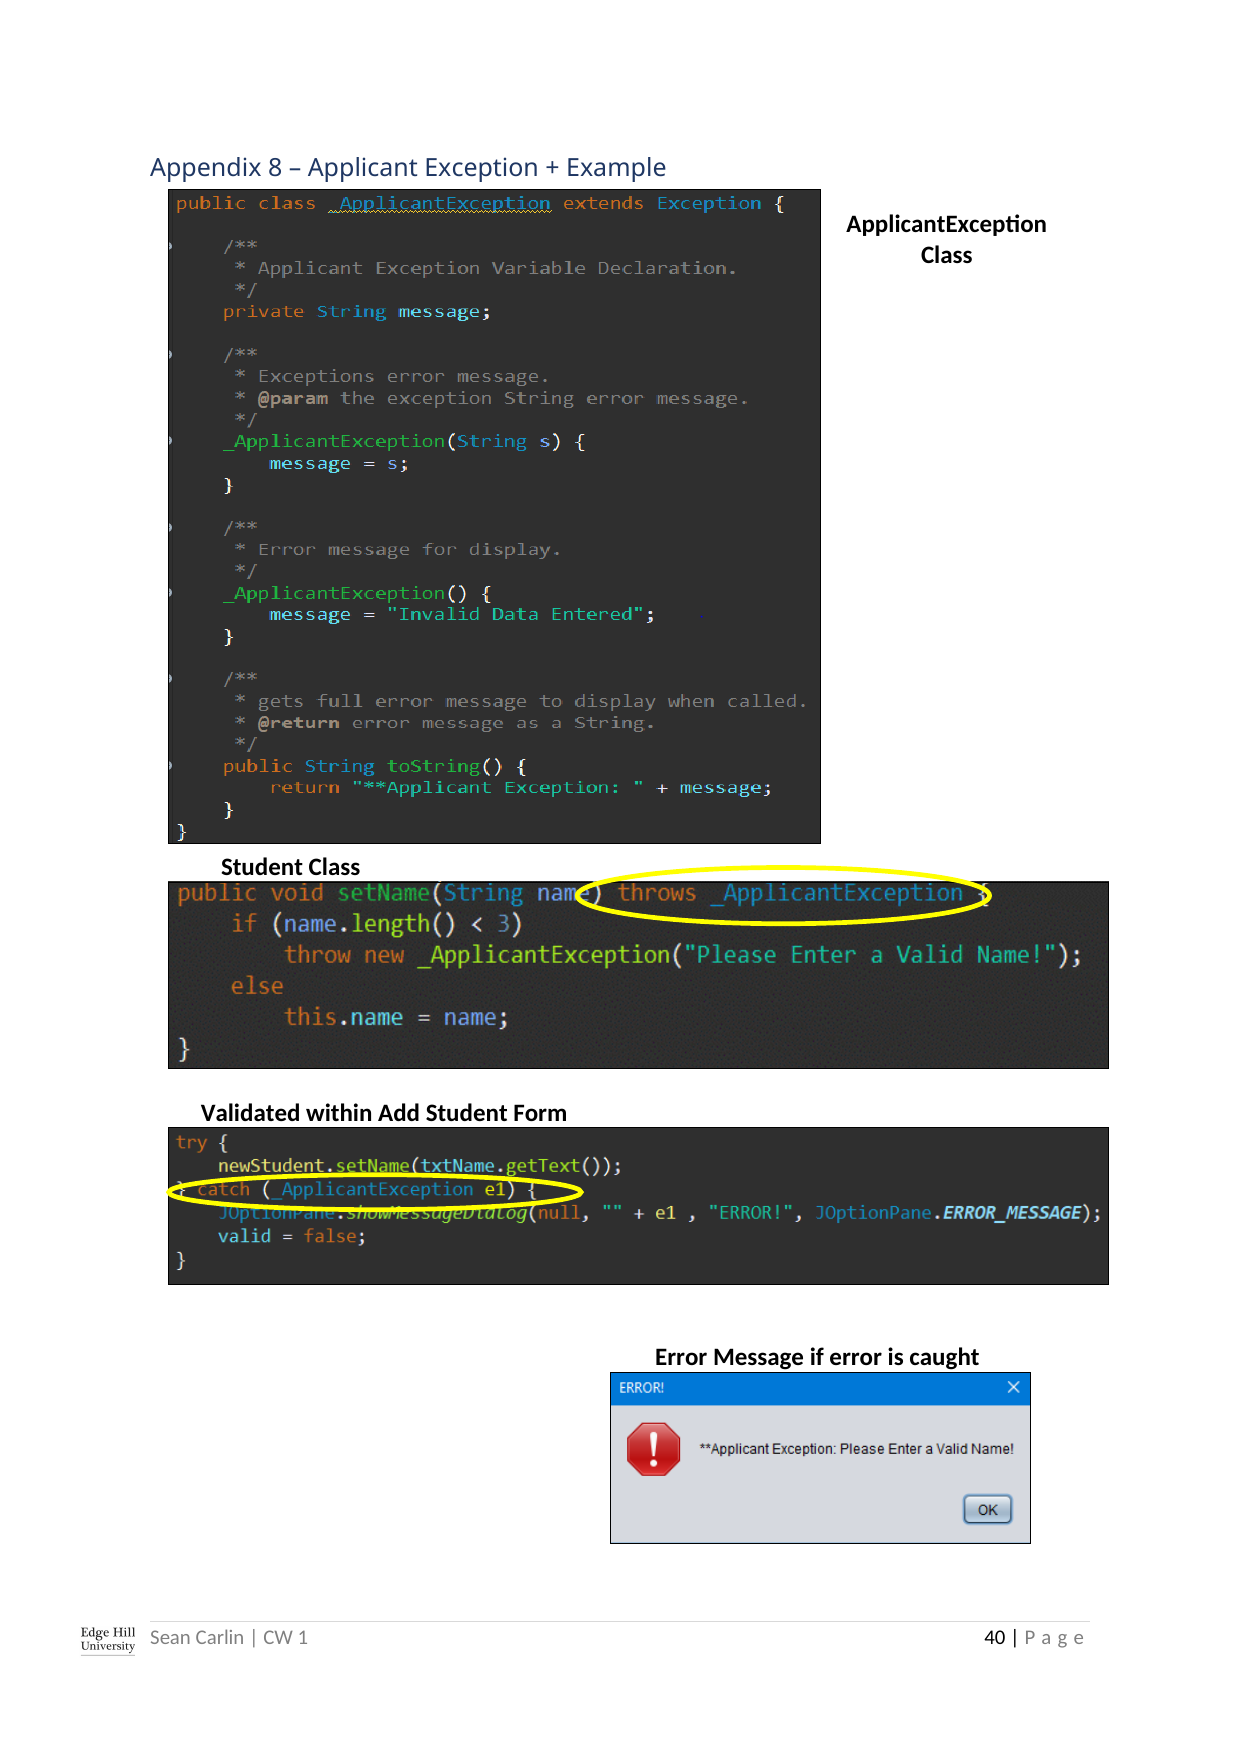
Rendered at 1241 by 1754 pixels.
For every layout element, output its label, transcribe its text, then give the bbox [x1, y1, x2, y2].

picture [169, 1128, 1108, 1284]
picture [78, 1626, 135, 1658]
subtitle Appendix 8 – Applicant Exception + Example [150, 150, 1090, 184]
picture [580, 883, 987, 921]
picture [169, 883, 1108, 1068]
picture [611, 1373, 1030, 1543]
picture [173, 1178, 577, 1207]
picture [169, 190, 820, 843]
